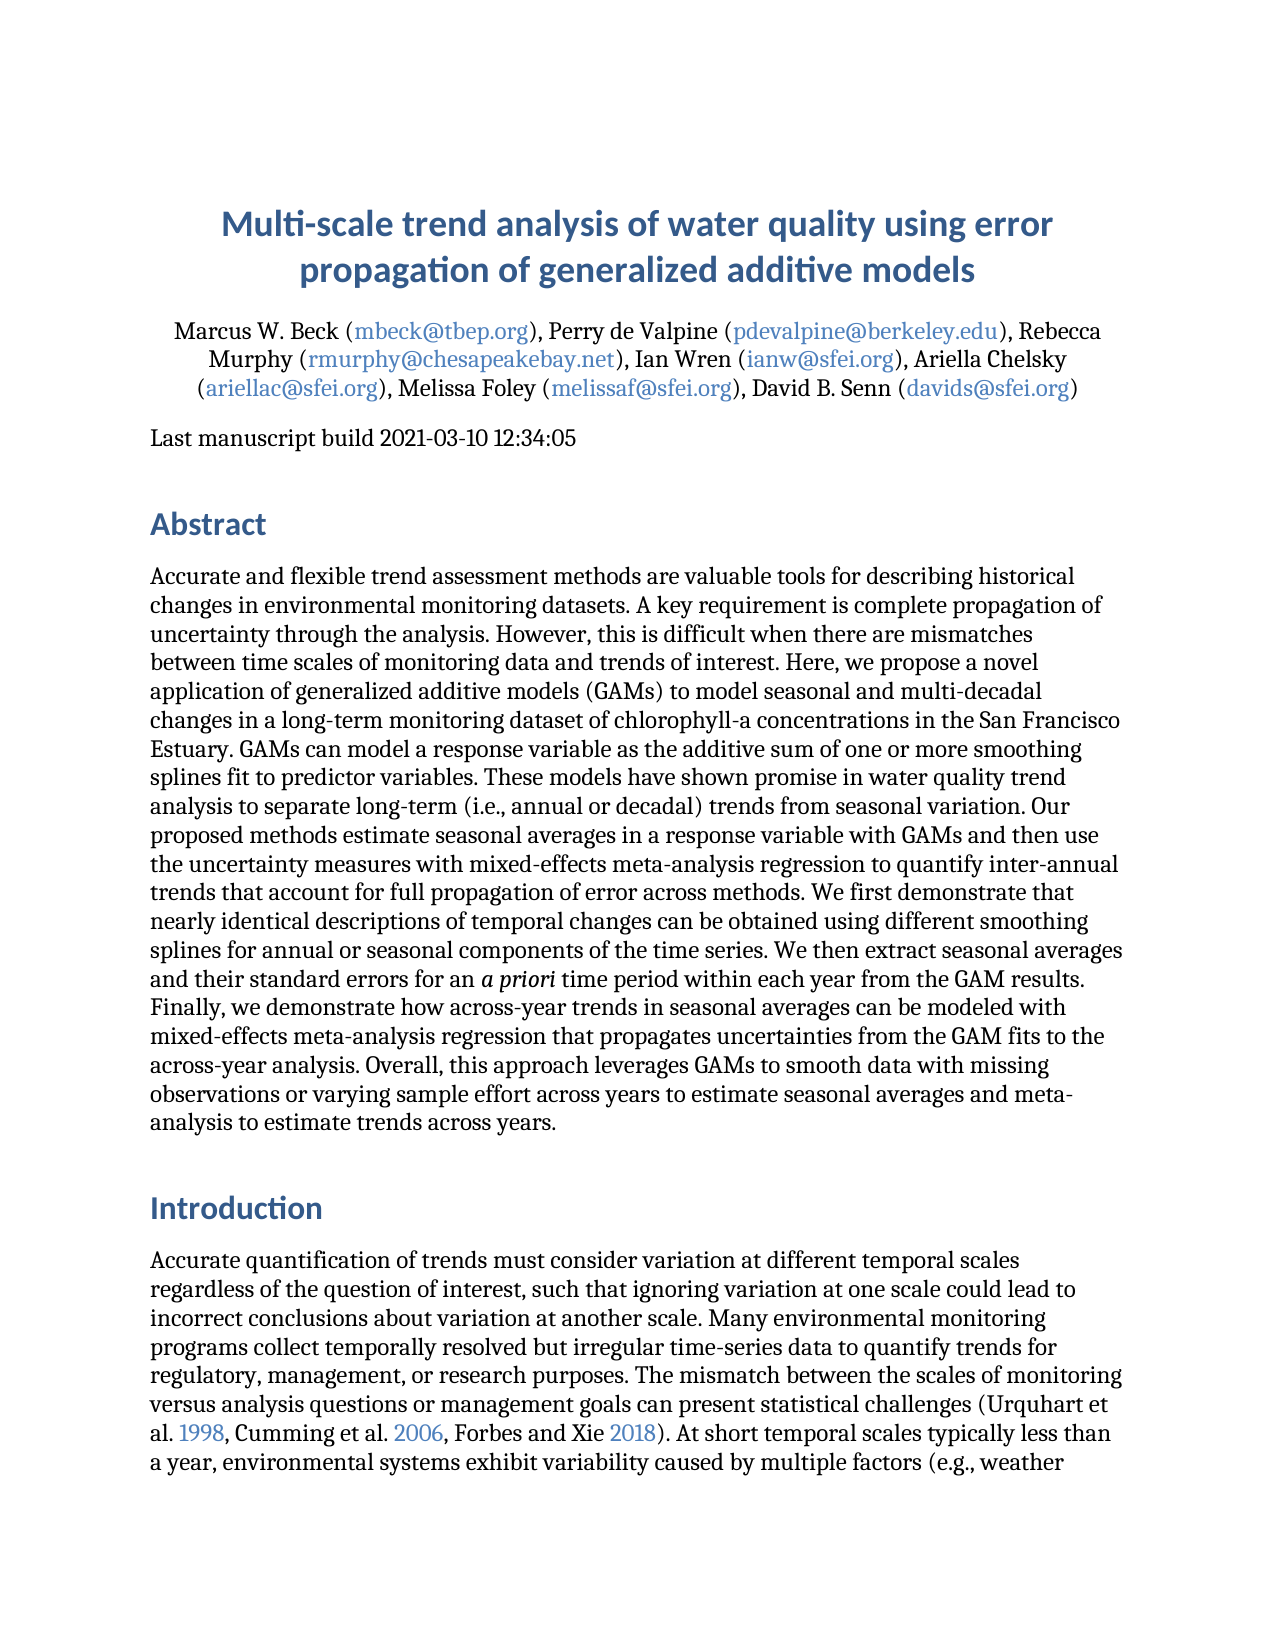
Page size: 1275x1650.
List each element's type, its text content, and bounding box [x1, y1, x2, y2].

subtitle Introduction [150, 1187, 1125, 1228]
text Last manuscript build 2021-03-10 12:34:05 [150, 424, 1125, 452]
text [150, 1246, 1125, 1476]
subtitle Abstract [150, 502, 1125, 543]
text Marcus W. Beck (mbeck@tbep.org), Perry de Valpine (pdevalpine@berkeley.edu), Rebecca Murphy (rmurphy@chesapeakebay.net), Ian Wren (ianw@sfei.org), Ariella Chelsky (ariellac@sfei.org), Melissa Foley (melissaf@sfei.org), David B. Senn (davids@sfei.org) [150, 317, 1125, 403]
text Accurate and flexible trend assessment methods are valuable tools for describing historical changes in environmental monitoring datasets. A key requirement is complete propagation of uncertainty through the analysis. However, this is difficult when there are mismatches between time scales of monitoring data and trends of interest. Here, we propose a novel application of generalized additive models (GAMs) to model seasonal and multi-decadal changes in a long-term monitoring dataset of chlorophyll-a concentrations in the San Francisco Estuary. GAMs can model a response variable as the additive sum of one or more smoothing splines fit to predictor variables. These models have shown promise in water quality trend analysis to separate long-term (i.e., annual or decadal) trends from seasonal variation. Our proposed methods estimate seasonal averages in a response variable with GAMs and then use the uncertainty measures with mixed-effects meta-analysis regression to quantify inter-annual trends that account for full propagation of error across methods. We first demonstrate that nearly identical descriptions of temporal changes can be obtained using different smoothing splines for annual or seasonal components of the time series. We then extract seasonal averages and their standard errors for an a priori time period within each year from the GAM results. Finally, we demonstrate how across-year trends in seasonal averages can be modeled with mixed-effects meta-analysis regression that propagates uncertainties from the GAM fits to the across-year analysis. Overall, this approach leverages GAMs to smooth data with missing observations or varying sample effort across years to estimate seasonal averages and meta-analysis to estimate trends across years. [150, 562, 1125, 1137]
title Multi-scale trend analysis of water quality using error propagation of generalized additive models [150, 200, 1125, 292]
